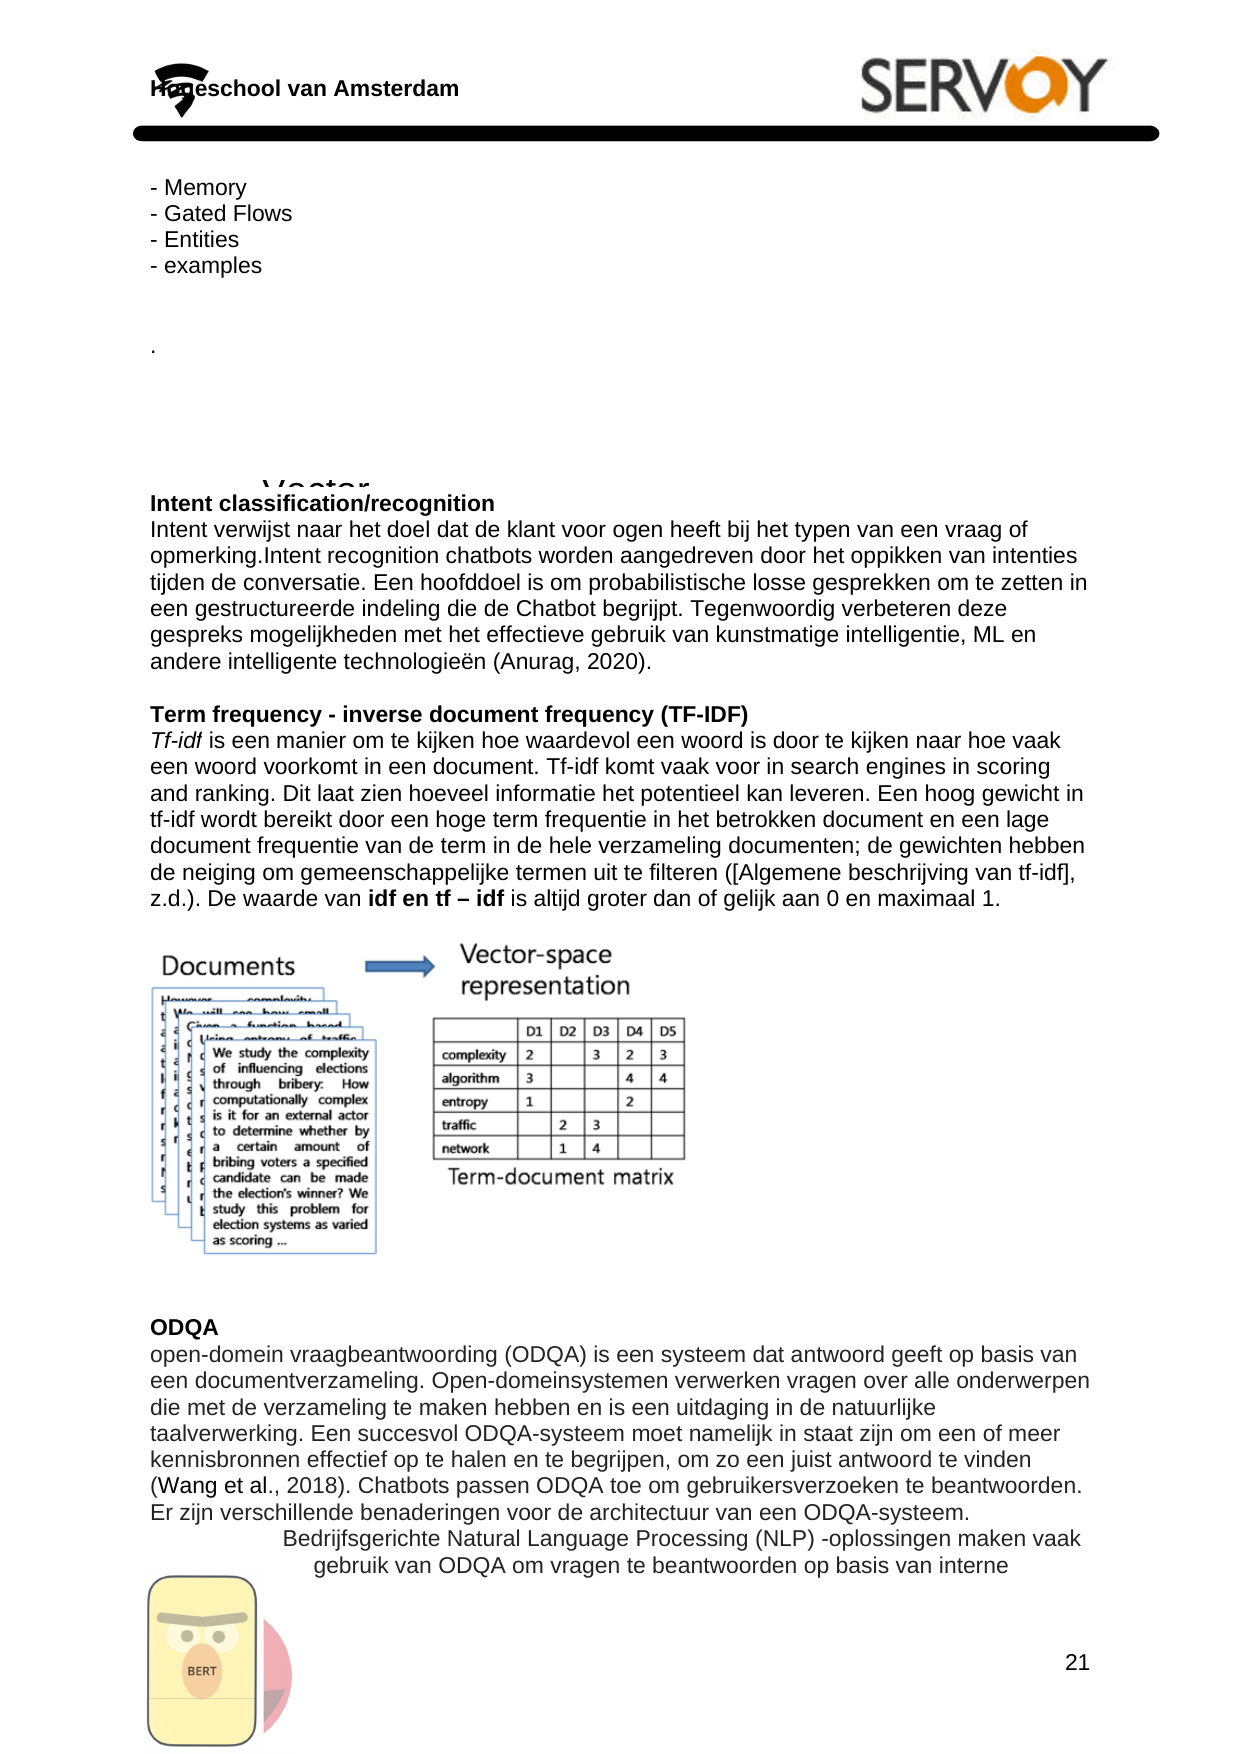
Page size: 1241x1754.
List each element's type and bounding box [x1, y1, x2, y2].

picture [150, 937, 691, 1259]
picture [142, 53, 213, 119]
text [150, 1314, 1090, 1578]
picture [75, 49, 1185, 155]
picture [142, 1569, 295, 1754]
text [150, 150, 1090, 1289]
